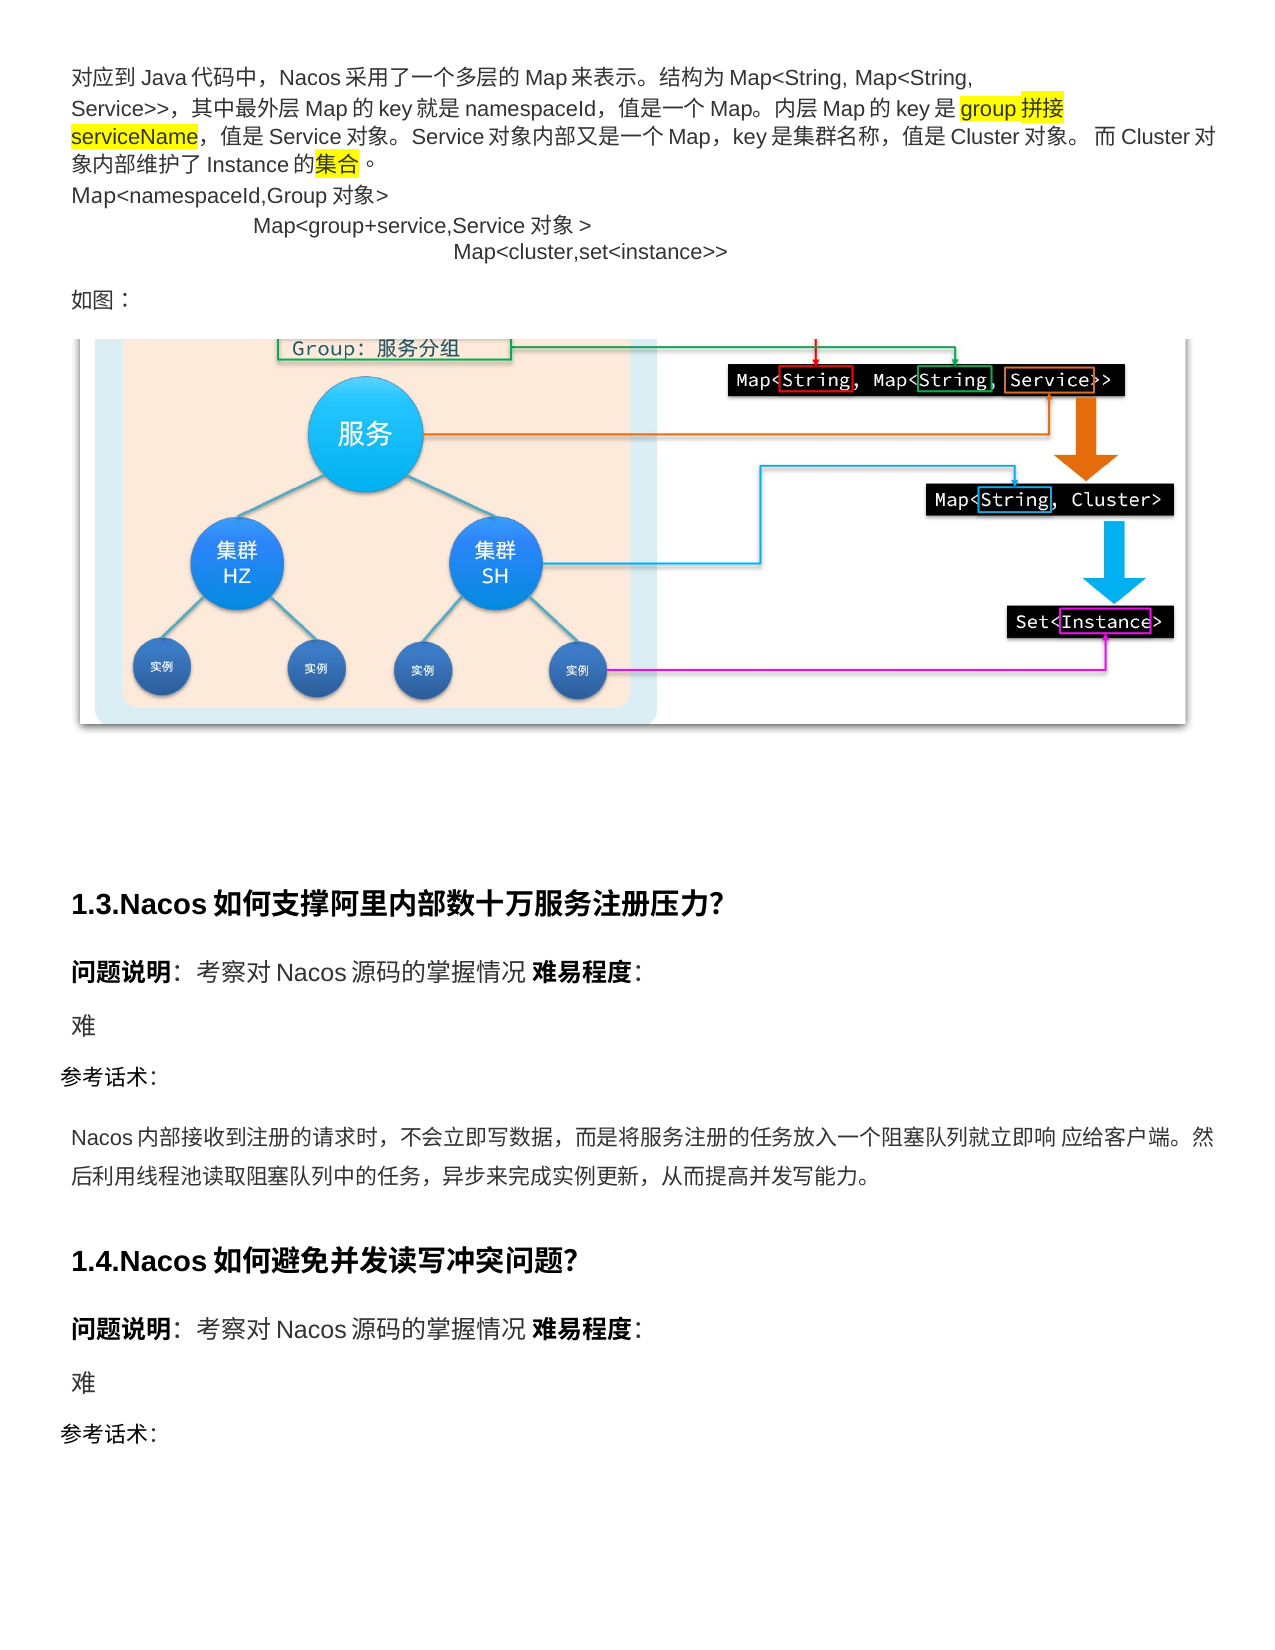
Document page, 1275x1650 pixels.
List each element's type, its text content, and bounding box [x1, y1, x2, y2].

text Nacos内部接收到注册的请求时，不会立即写数据，而是将服务注册的任务放入一个阻塞队列就立即响 应给客户端。然后利用线程池读取阻塞队列中的任务，异步来完成实例更新，从而提高并发写能力。 [71, 1114, 1217, 1192]
text 问题说明：考察对Nacos源码的掌握情况 难易程度：难 [71, 953, 665, 1042]
text 参考话术： [60, 1060, 1217, 1092]
text 参考话术： [60, 1417, 1217, 1448]
subtitle 1.4.Nacos如何避免并发读写冲突问题？ [71, 1237, 1217, 1279]
text 如图： [71, 285, 1217, 315]
text Map<group+service,Service对象 > [71, 211, 1217, 239]
picture [70, 339, 1195, 736]
subtitle 1.3.Nacos如何支撑阿里内部数十万服务注册压力？ [71, 880, 1217, 922]
text Service>>，其中最外层Map的key就是namespaceId，值是一个Map。内层Map的key是group拼接 serviceName，值是Service对象。Service对象内部又是一个Map，key是集群名称，值是Cluster对象。 而Cluster对象内部维护了Instance的集合。 [71, 93, 1217, 178]
text Map<cluster,set<instance>> [71, 241, 1217, 264]
text Map<namespaceId,Group对象> [71, 180, 1217, 209]
text 对应到Java代码中，Nacos采用了一个多层的Map来表示。结构为Map<String, Map<String, [71, 58, 1217, 92]
text 问题说明：考察对Nacos源码的掌握情况 难易程度：难 [71, 1309, 665, 1399]
